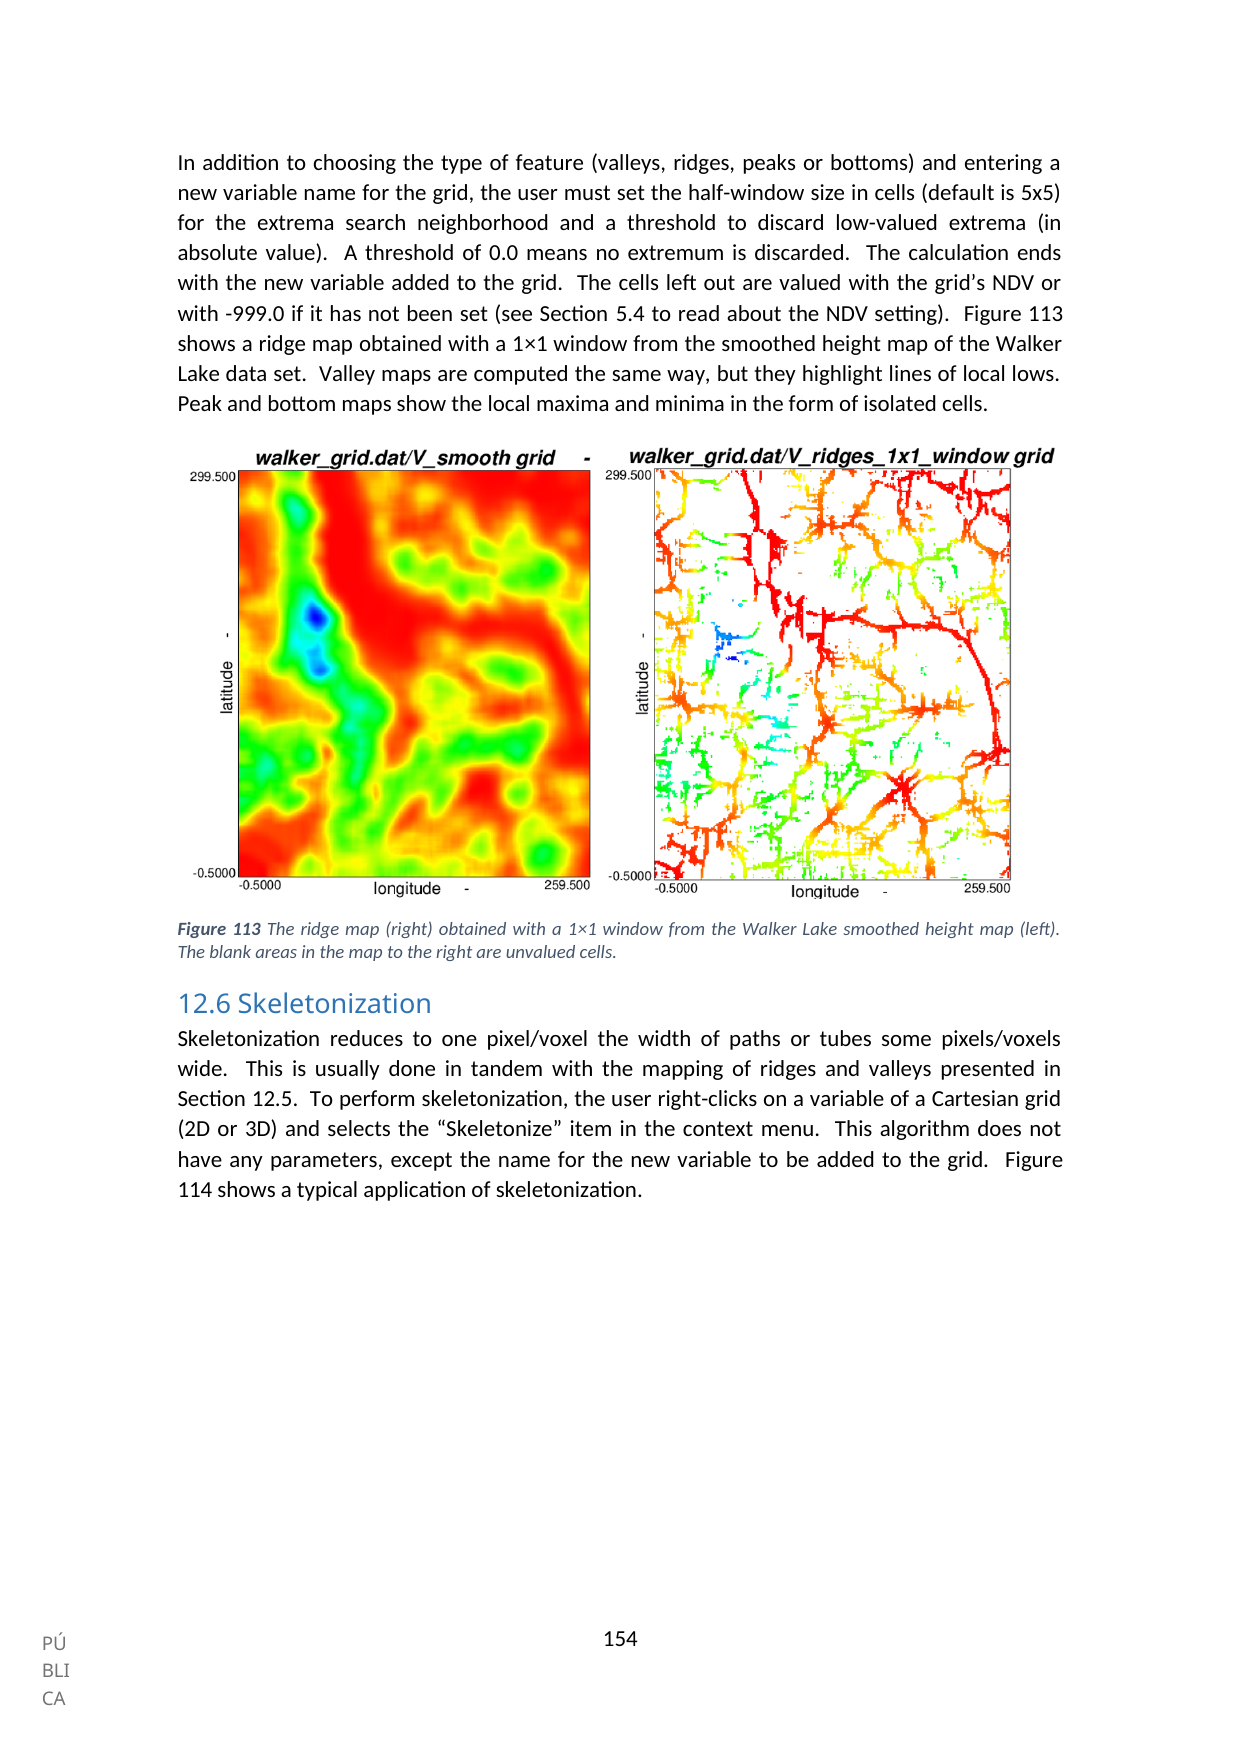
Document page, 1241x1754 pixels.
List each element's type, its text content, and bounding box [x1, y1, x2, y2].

picture [177, 436, 1065, 899]
text Figure 113 The ridge map (right) obtained with a 1×1 window from the Walker Lake smoothed height map (left). The blank areas in the map to the right are unvalued cells. [177, 917, 1063, 963]
subtitle Skeletonization [177, 984, 1063, 1021]
text Skeletonization reduces to one pixel/voxel the width of paths or tubes some pixels/voxels wide. This is usually done in tandem with the mapping of ridges and valleys presented in Section 12.5. To perform skeletonization, the user right-clicks on a variable of a Cartesian grid (2D or 3D) and selects the “Skeletonize” item in the context menu. This algorithm does not have any parameters, except the name for the new variable to be added to the grid. Figure 113 shows a typical application of skeletonization. [177, 1024, 1063, 1203]
text In addition to choosing the type of feature (valleys, ridges, peaks or bottoms) and entering a new variable name for the grid, the user must set the half-window size in cells (default is 5x5) for the extrema search neighborhood and a threshold to discard low-valued extrema (in absolute value). A threshold of 0.0 means no extremum is discarded. The calculation ends with the new variable added to the grid. The cells left out are valued with the grid’s NDV or with -999.0 if it has not been set (see Section 5.4 to read about the NDV setting). Figure 112 shows a ridge map obtained with a 1×1 window from the smoothed height map of the Walker Lake data set. Valley maps are computed the same way, but they highlight lines of local lows. Peak and bottom maps show the local maxima and minima in the form of isolated cells. [177, 148, 1063, 417]
